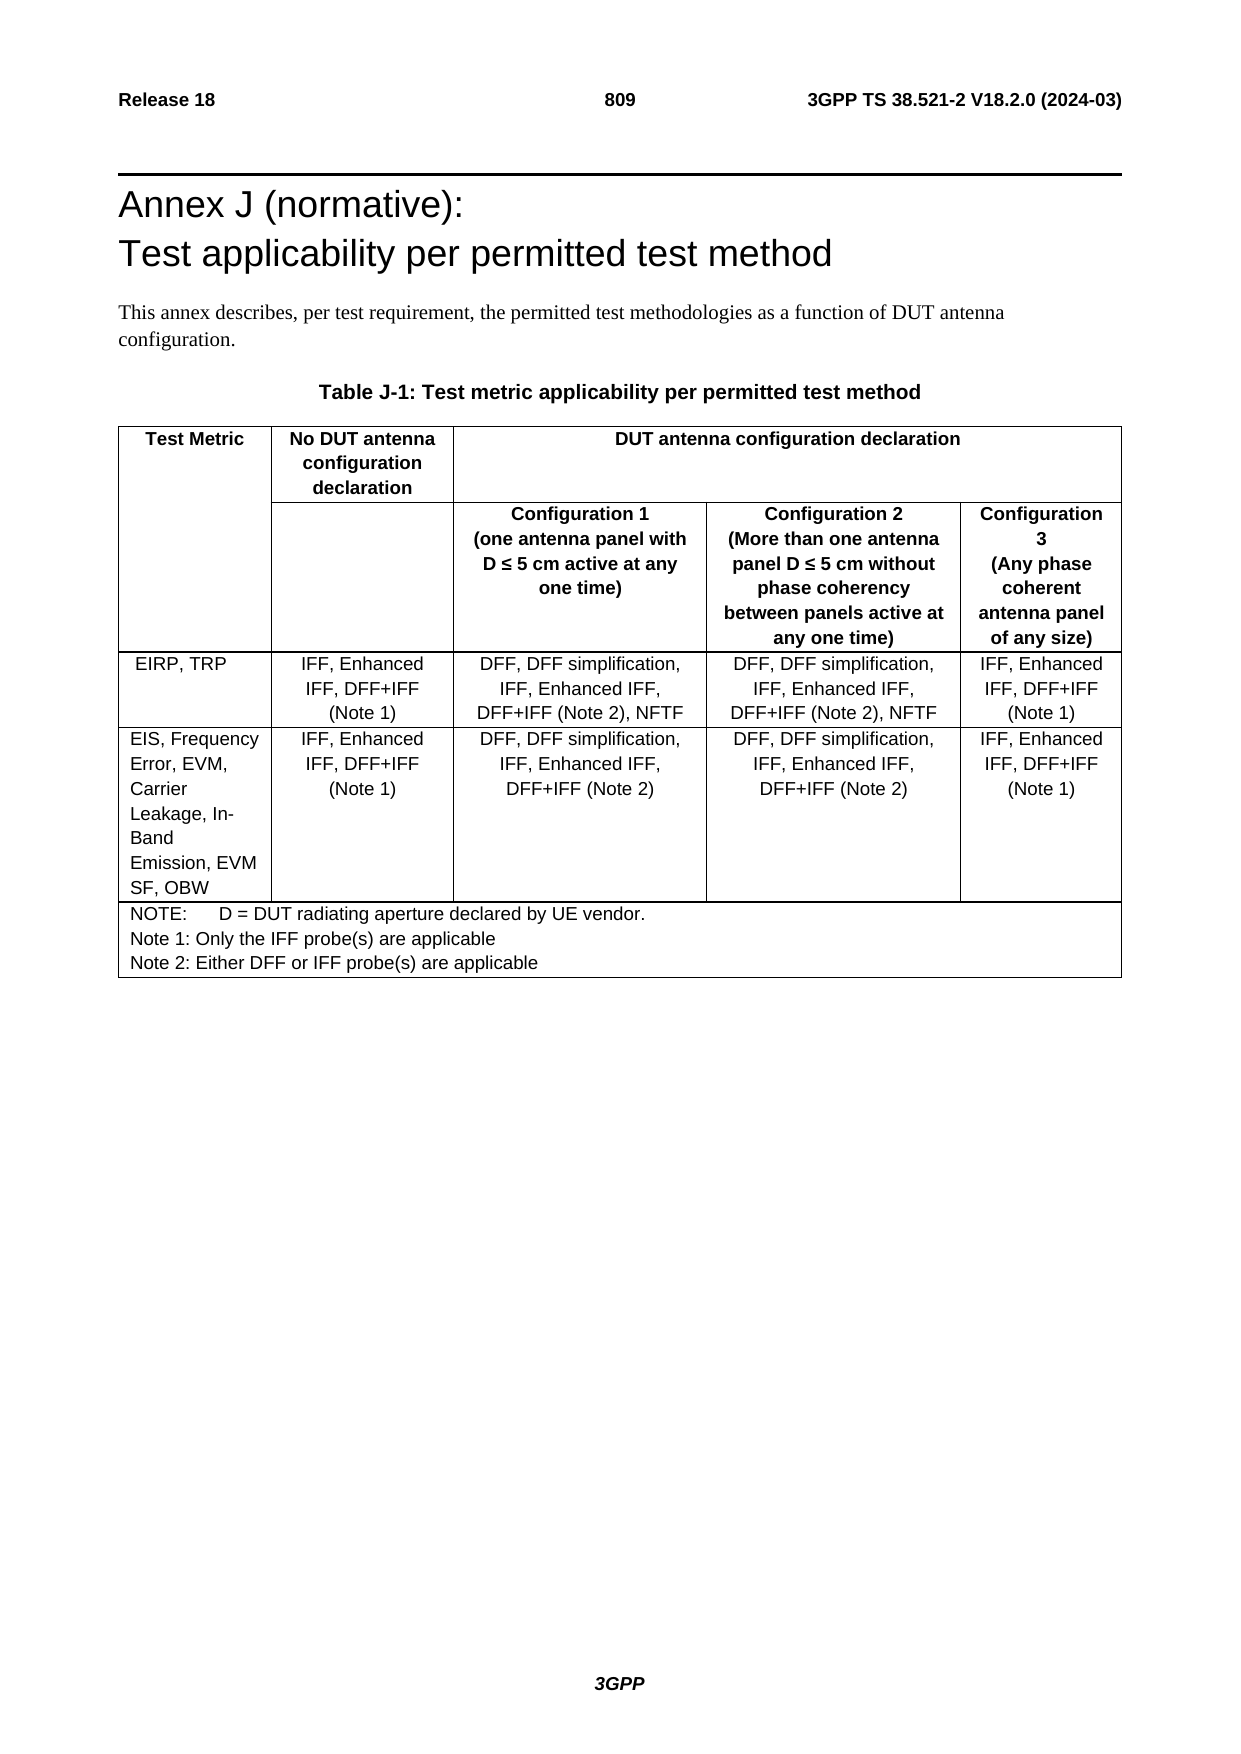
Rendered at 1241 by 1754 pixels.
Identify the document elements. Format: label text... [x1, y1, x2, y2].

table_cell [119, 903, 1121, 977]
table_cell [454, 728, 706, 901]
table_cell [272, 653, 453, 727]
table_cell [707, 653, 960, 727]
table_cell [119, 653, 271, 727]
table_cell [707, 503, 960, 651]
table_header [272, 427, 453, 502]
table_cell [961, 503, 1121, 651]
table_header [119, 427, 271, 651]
text This annex describes, per test requirement, the permitted test methodologies as a function of DUT antenna configuration. [118, 300, 1122, 351]
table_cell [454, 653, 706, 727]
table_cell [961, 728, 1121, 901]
subtitle Annex J (normative): Test applicability per permitted test method [118, 176, 1122, 274]
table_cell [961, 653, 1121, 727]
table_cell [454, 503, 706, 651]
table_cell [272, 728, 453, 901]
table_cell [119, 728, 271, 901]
text Table J-1: Test metric applicability per permitted test method [118, 380, 1122, 404]
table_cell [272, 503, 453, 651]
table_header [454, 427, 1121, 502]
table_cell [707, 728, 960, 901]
